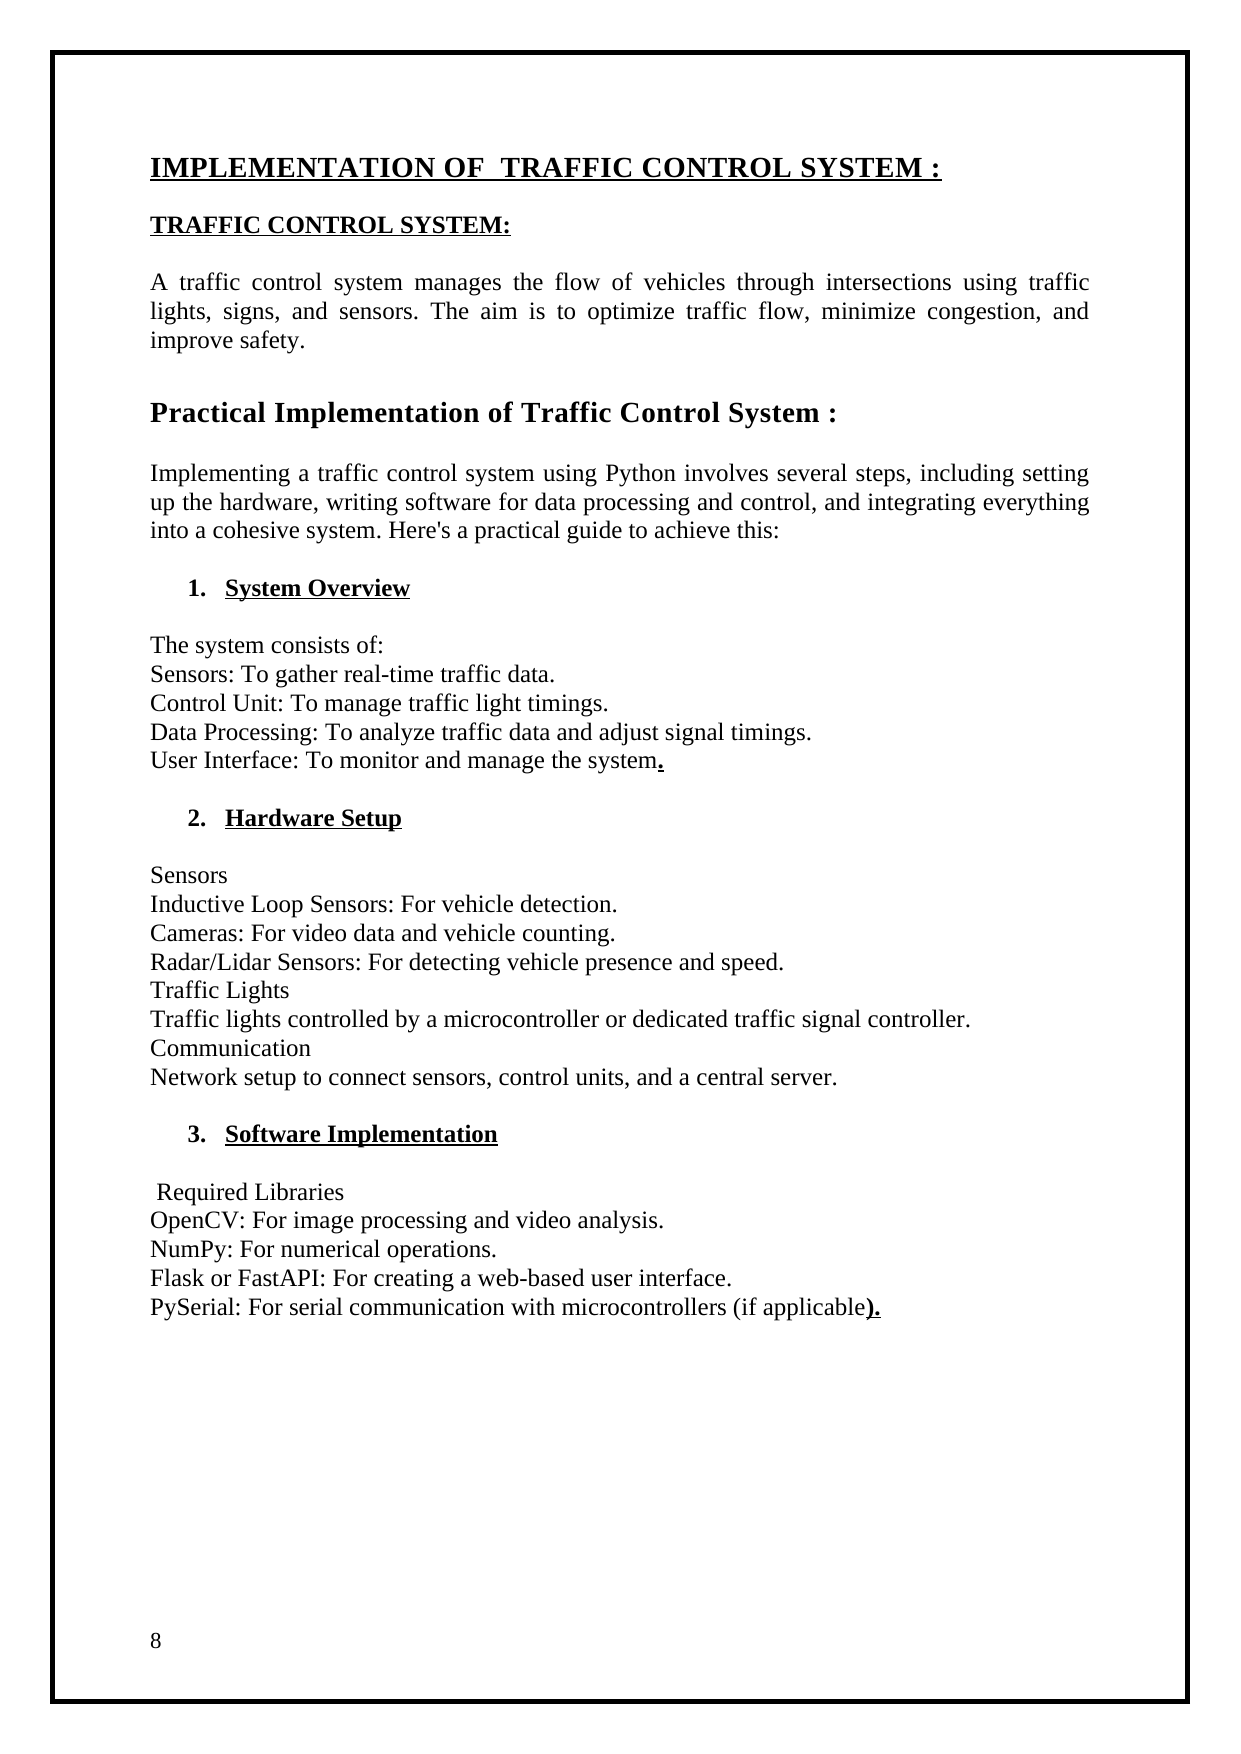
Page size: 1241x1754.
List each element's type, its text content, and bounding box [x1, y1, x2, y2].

text Control Unit: To manage traffic light timings. [150, 688, 1090, 717]
text Communication [150, 1033, 1090, 1062]
text Sensors [150, 860, 1090, 889]
text Required Libraries [150, 1177, 1090, 1205]
text Sensors: To gather real-time traffic data. [150, 659, 1090, 688]
text Data Processing: To analyze traffic data and adjust signal timings. [150, 717, 1090, 745]
list Software Implementation [187, 1119, 1090, 1148]
text TRAFFIC CONTROL SYSTEM: [150, 210, 1090, 239]
subtitle Practical Implementation of Traffic Control System : [150, 396, 1090, 429]
text Inductive Loop Sensors: For vehicle detection. [150, 889, 1090, 918]
text Traffic Lights [150, 975, 1090, 1004]
text Radar/Lidar Sensors: For detecting vehicle presence and speed. [150, 947, 1090, 975]
text A traffic control system manages the flow of vehicles through intersections using traffic lights, signs, and sensors. The aim is to optimize traffic flow, minimize congestion, and improve safety. [150, 267, 1090, 354]
text PySerial: For serial communication with microcontrollers (if applicable). [150, 1292, 1090, 1320]
text NumPy: For numerical operations. [150, 1234, 1090, 1263]
text Cameras: For video data and vehicle counting. [150, 918, 1090, 947]
text Network setup to connect sensors, control units, and a central server. [150, 1062, 1090, 1090]
list Hardware Setup [187, 803, 1090, 832]
text Traffic lights controlled by a microcontroller or dedicated traffic signal controller. [150, 1004, 1090, 1033]
text Flask or FastAPI: For creating a web-based user interface. [150, 1263, 1090, 1292]
text Implementing a traffic control system using Python involves several steps, including setting up the hardware, writing software for data processing and control, and integrating everything into a cohesive system. Here's a practical guide to achieve this: [150, 458, 1090, 544]
list System Overview [187, 573, 1090, 602]
text OpenCV: For image processing and video analysis. [150, 1205, 1090, 1234]
text The system consists of: [150, 630, 1090, 659]
text User Interface: To monitor and manage the system. [150, 745, 1090, 774]
text IMPLEMENTATION OF TRAFFIC CONTROL SYSTEM : [150, 150, 1090, 183]
